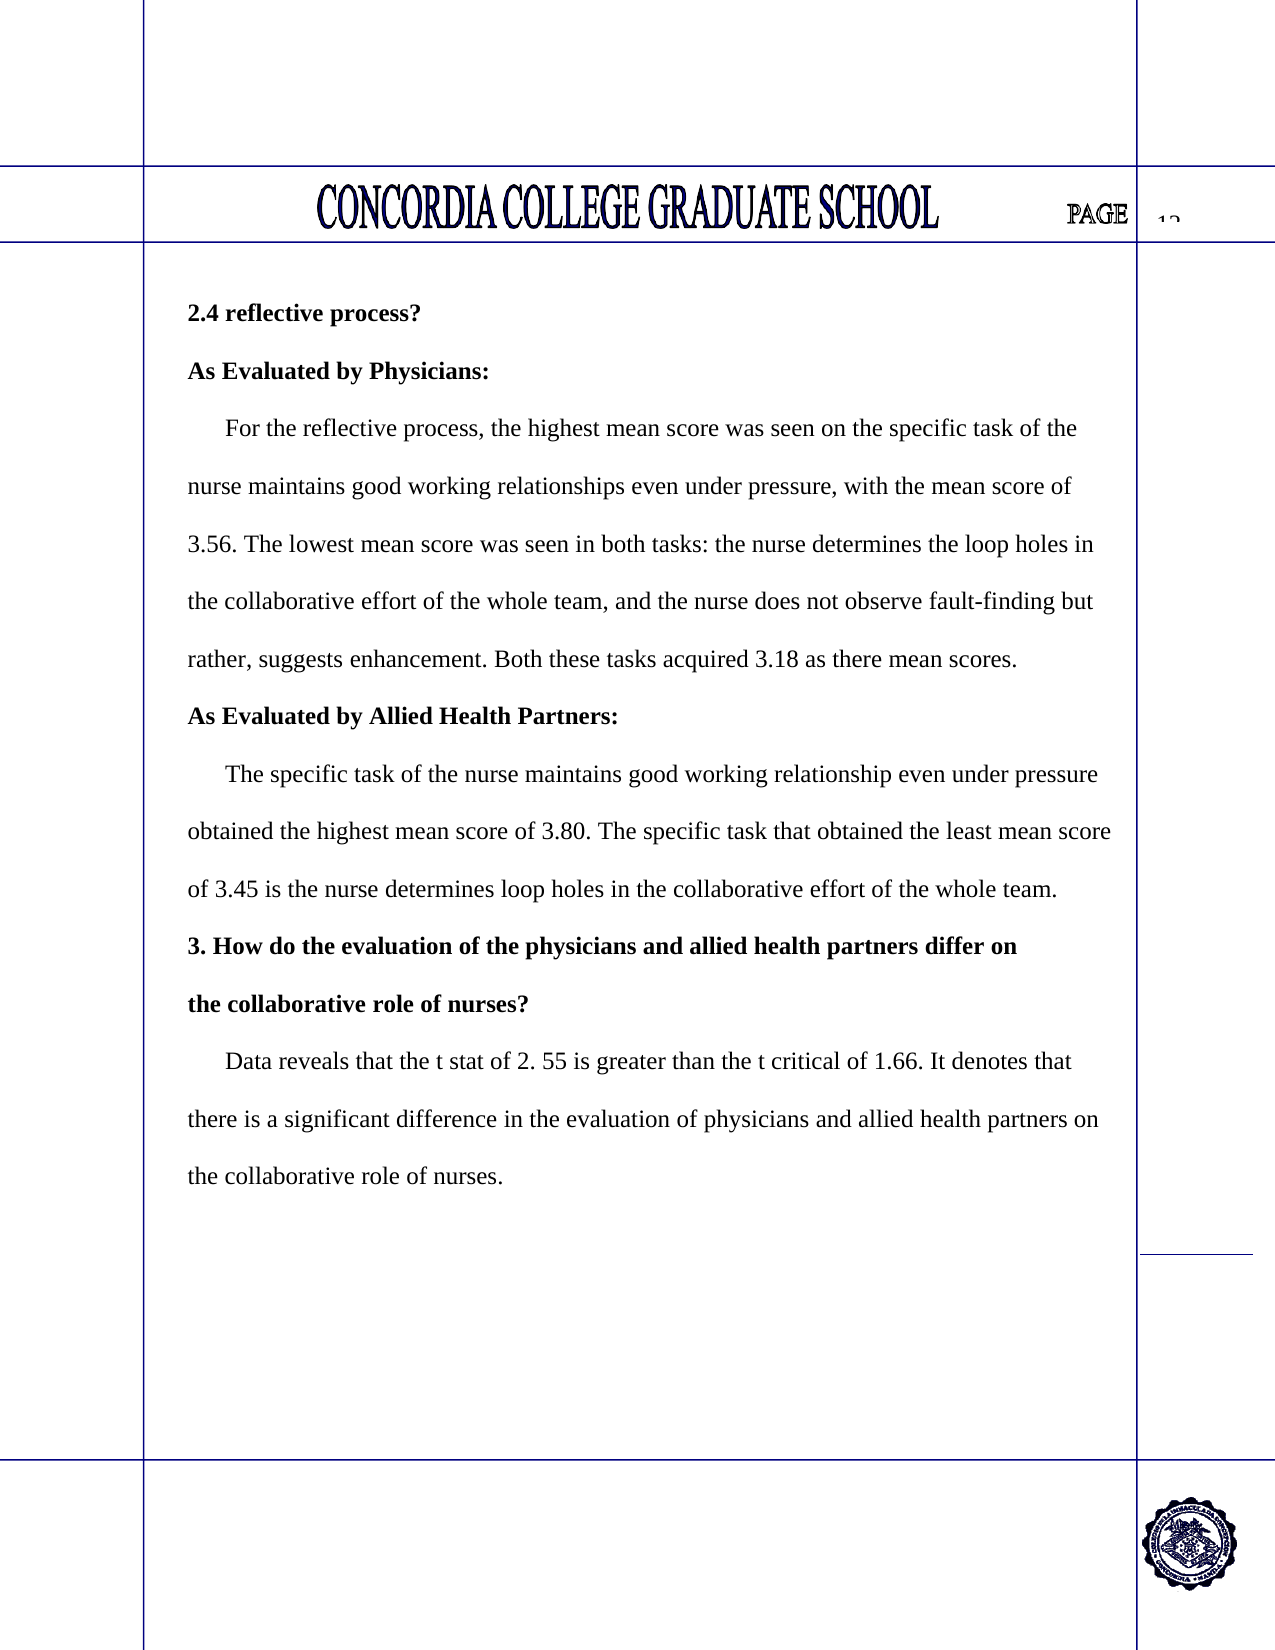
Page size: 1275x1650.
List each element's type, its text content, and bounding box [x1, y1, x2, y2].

picture [1067, 203, 1128, 224]
text 3.56. The lowest mean score was seen in both tasks: the nurse determines the loop holes in the collaborative effort of the whole team, and the nurse does not observe fault-finding but rather, suggests enhancement. Both these tasks acquired 3.18 as there mean scores. [187, 529, 1095, 672]
text For the reflective process, the highest mean score was seen on the specific task of the nurse maintains good working relationships even under pressure, with the mean score of [187, 413, 1078, 500]
subtitle reflective process? [187, 298, 1183, 327]
picture [1142, 1497, 1237, 1592]
text As Evaluated by Physicians: [187, 356, 1183, 385]
text Data reveals that the t stat of 2. 55 is greater than the t critical of 1.66. It denotes that there is a significant difference in the evaluation of physicians and allied health partners on the collaborative role of nurses. [187, 1046, 1099, 1190]
subtitle How do the evaluation of the physicians and allied health partners differ on the collaborative role of nurses? [187, 931, 1056, 1017]
picture [317, 184, 939, 229]
subtitle As Evaluated by Allied Health Partners: [187, 701, 1183, 730]
text The specific task of the nurse maintains good working relationship even under pressure obtained the highest mean score of 3.80. The specific task that obtained the least mean score of 3.45 is the nurse determines loop holes in the collaborative effort of the whole team. [187, 759, 1114, 902]
